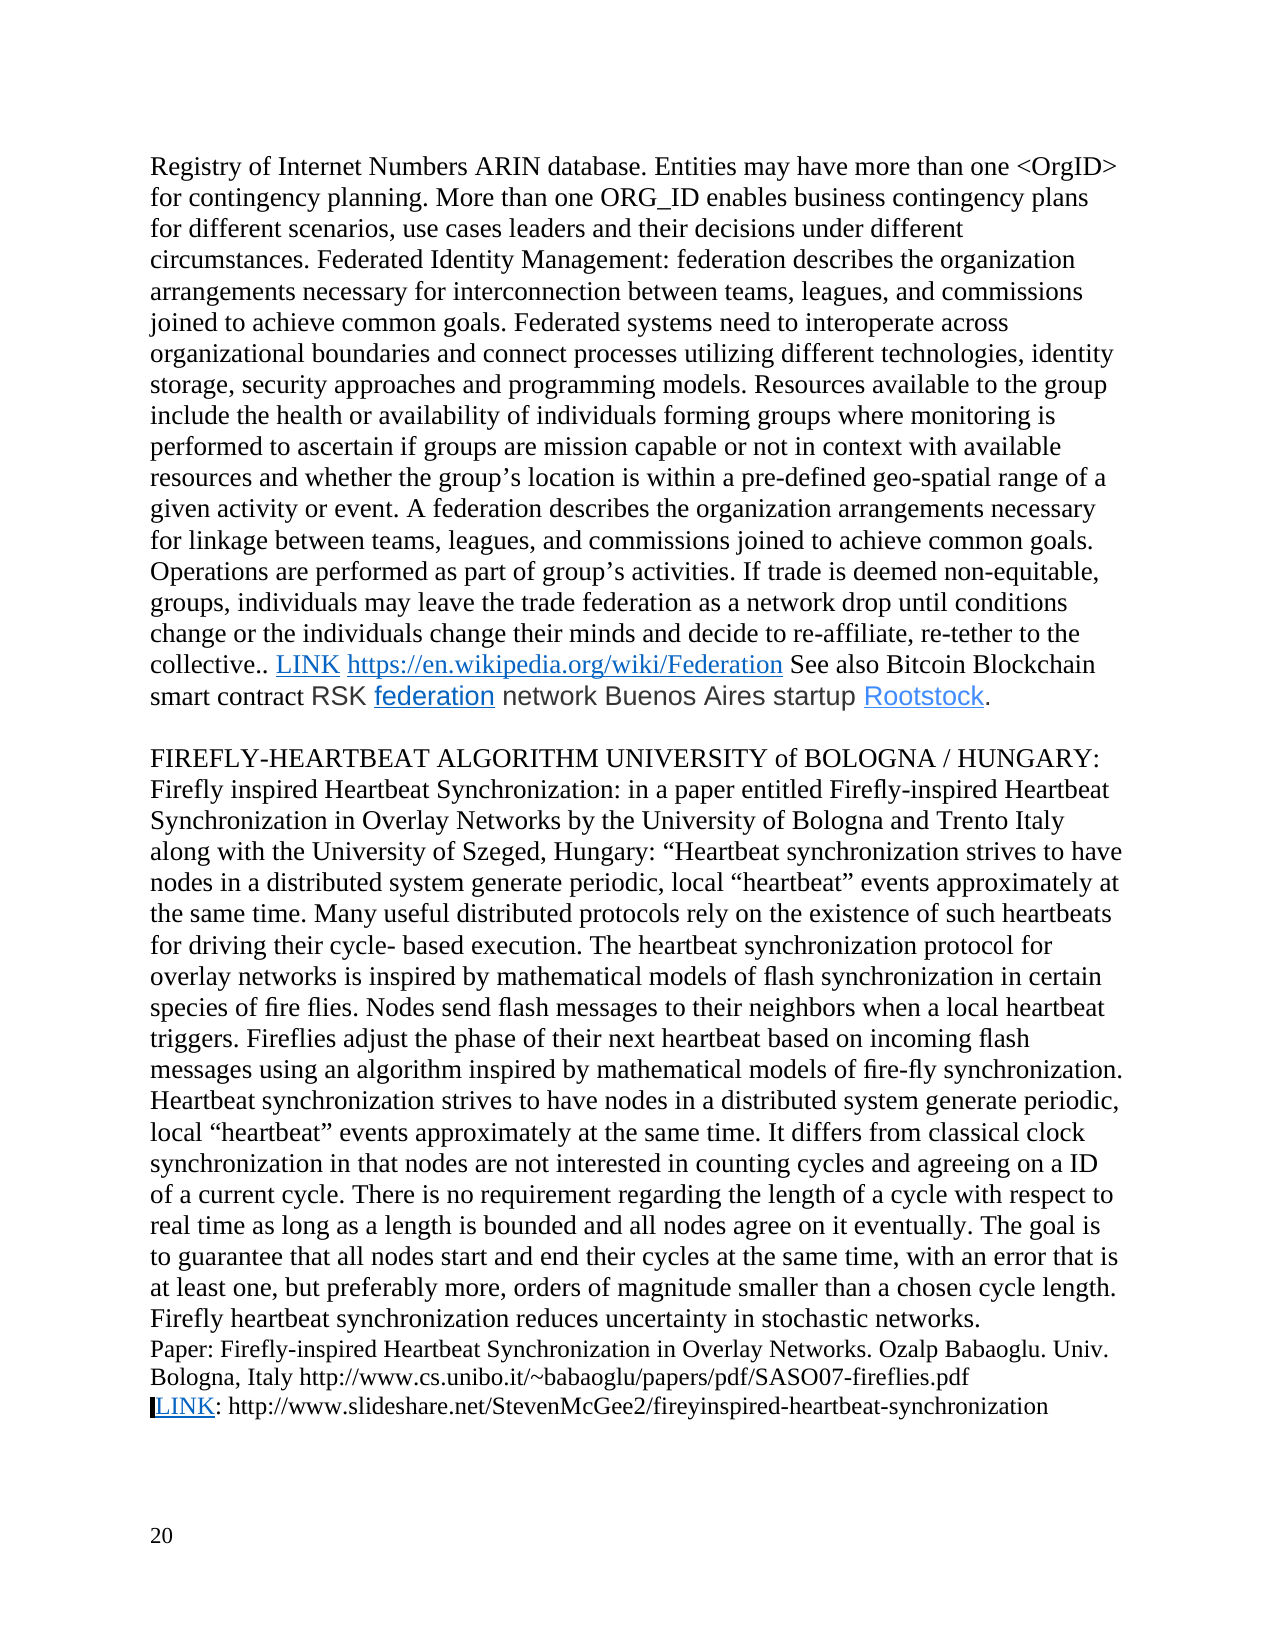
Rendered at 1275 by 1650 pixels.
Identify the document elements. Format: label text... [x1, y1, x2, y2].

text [150, 150, 1125, 711]
text Firefly heartbeat synchronization reduces uncertainty in stochastic networks. [150, 1302, 1125, 1334]
text FIREFLY-HEARTBEAT ALGORITHM UNIVERSITY of BOLOGNA / HUNGARY: Firefly inspired Heartbeat Synchronization: in a paper entitled Fireﬂy-inspired Heartbeat Synchronization in Overlay Networks by the University of Bologna and Trento Italy along with the University of Szeged, Hungary: “Heartbeat synchronization strives to have nodes in a distributed system generate periodic, local “heartbeat” events approximately at the same time. Many useful distributed protocols rely on the existence of such heartbeats for driving their cycle- based execution. The heartbeat synchronization protocol for overlay networks is inspired by mathematical models of ﬂash synchronization in certain species of ﬁre ﬂies. Nodes send ﬂash messages to their neighbors when a local heartbeat triggers. Fireflies adjust the phase of their next heartbeat based on incoming ﬂash messages using an algorithm inspired by mathematical models of ﬁre-ﬂy synchronization. Heartbeat synchronization strives to have nodes in a distributed system generate periodic, local “heartbeat” events approximately at the same time. It differs from classical clock synchronization in that nodes are not interested in counting cycles and agreeing on a ID of a current cycle. There is no requirement regarding the length of a cycle with respect to real time as long as a length is bounded and all nodes agree on it eventually. The goal is to guarantee that all nodes start and end their cycles at the same time, with an error that is at least one, but preferably more, orders of magnitude smaller than a chosen cycle length. [150, 742, 1125, 1302]
text LINK: http://www.slideshare.net/StevenMcGee2/fireyinspired-heartbeat-synchronization [150, 1391, 1125, 1420]
text Paper: Firefly-inspired Heartbeat Synchronization in Overlay Networks. Ozalp Babaoglu. Univ. [150, 1334, 1125, 1362]
text Bologna, Italy http://www.cs.unibo.it/~babaoglu/papers/pdf/SASO07-fireflies.pdf [150, 1362, 1125, 1391]
